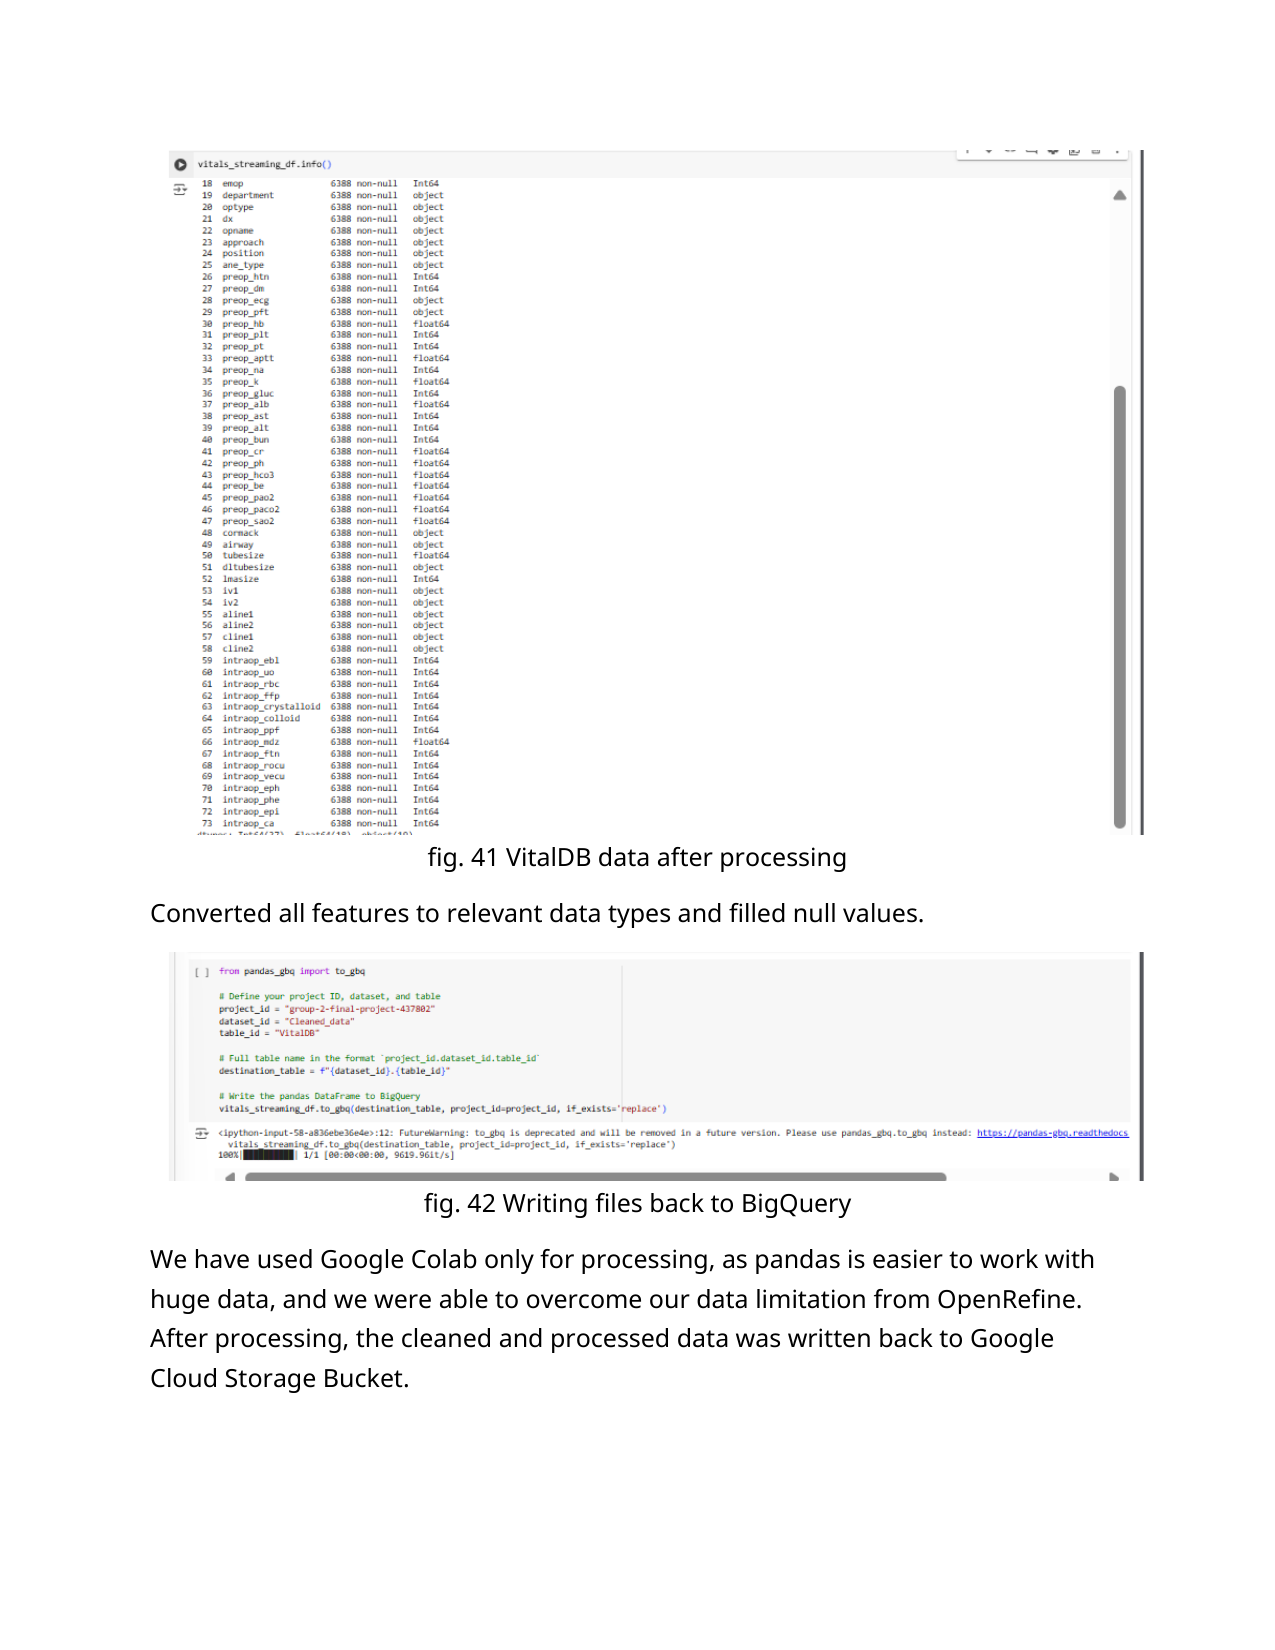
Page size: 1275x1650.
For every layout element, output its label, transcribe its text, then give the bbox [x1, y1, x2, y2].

text fig. 41 VitalDB data after processing [150, 150, 1125, 874]
text fig. 42 Writing files back to BigQuery [150, 952, 1125, 1220]
text We have used Google Colab only for processing, as pandas is easier to work with huge data, and we were able to overcome our data limitation from OpenRefine. After processing, the cleaned and processed data was written back to Google Cloud Storage Bucket. [150, 1242, 1125, 1394]
text Converted all features to relevant data types and filled null values. [150, 896, 1125, 930]
